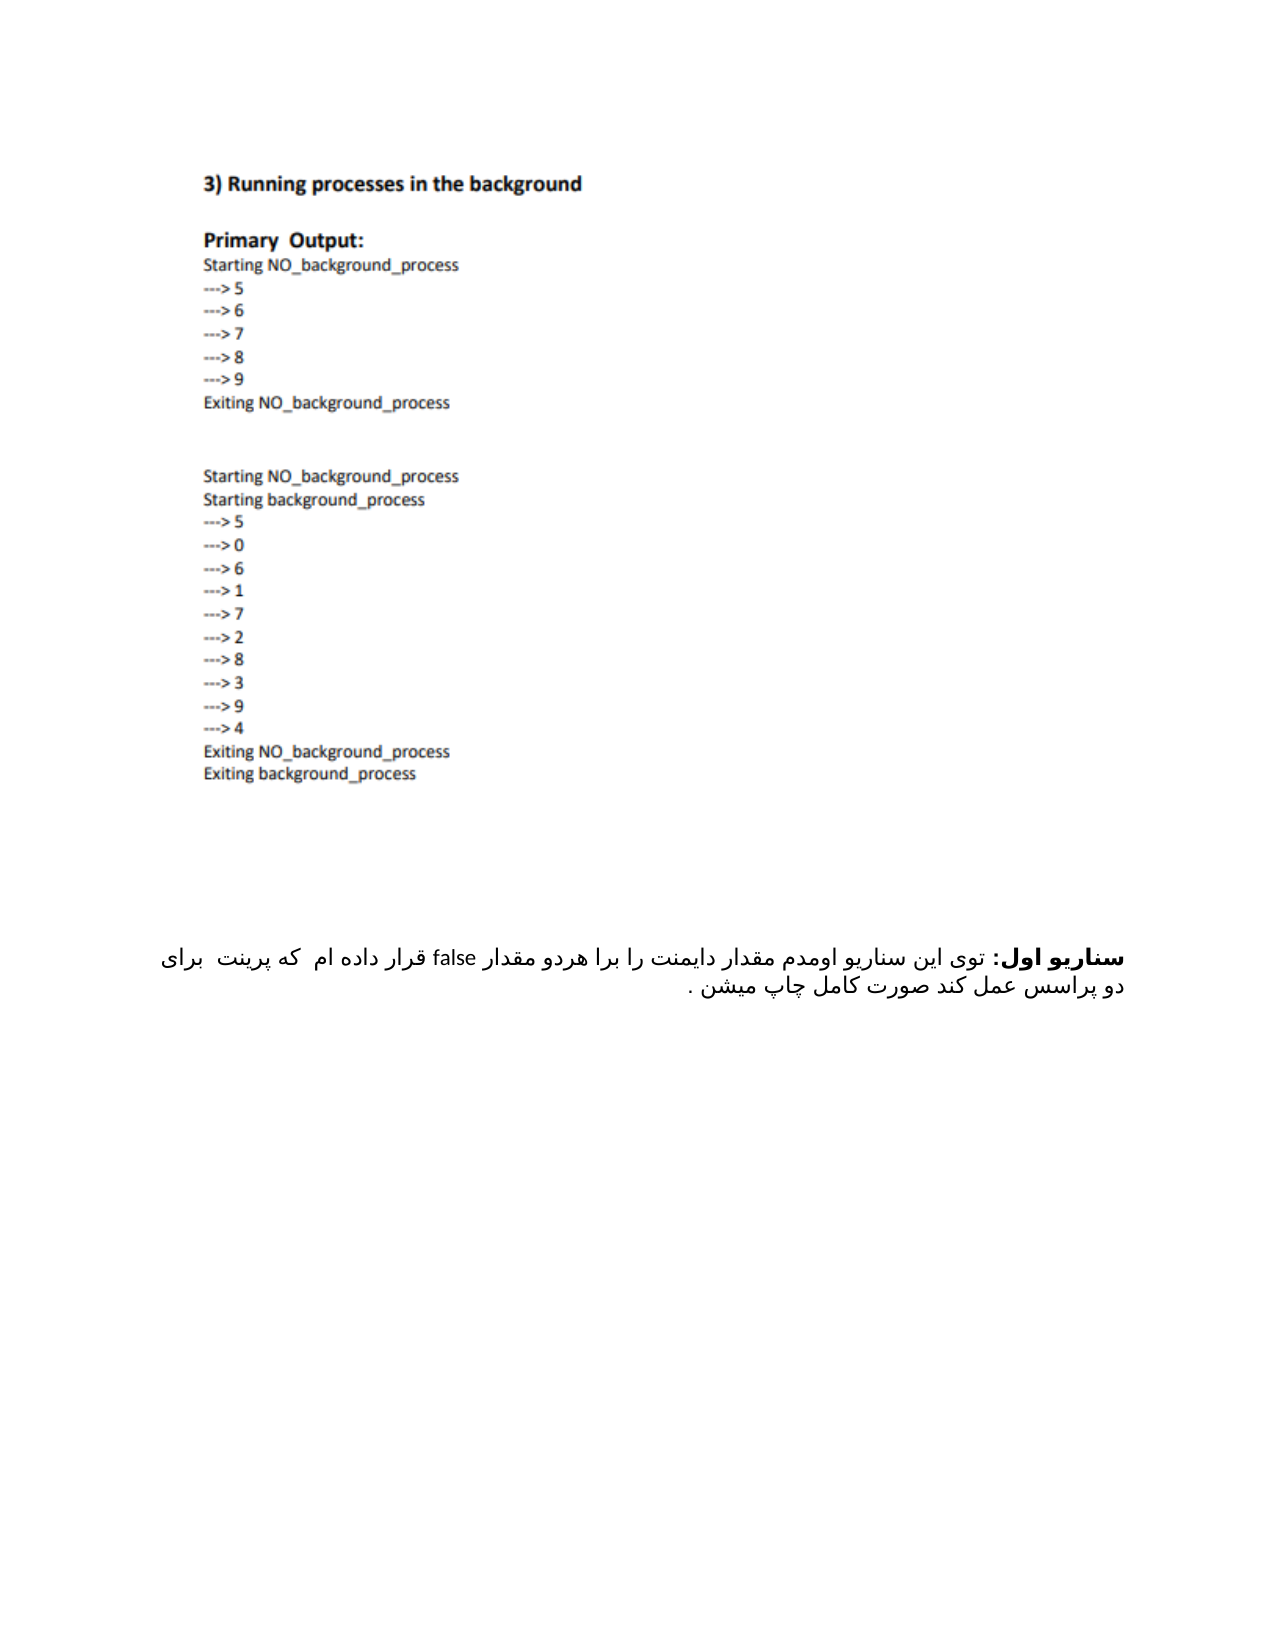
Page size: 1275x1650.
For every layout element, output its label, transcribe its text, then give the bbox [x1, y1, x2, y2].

picture [149, 150, 730, 800]
text سناریو اول: توی این سناریو اومدم مقدار دایمنت را برا هردو مقدار false قرار داده ام که پرینت برای دو پراسس عمل کند صورت کامل چاپ میشن . [150, 943, 1125, 998]
